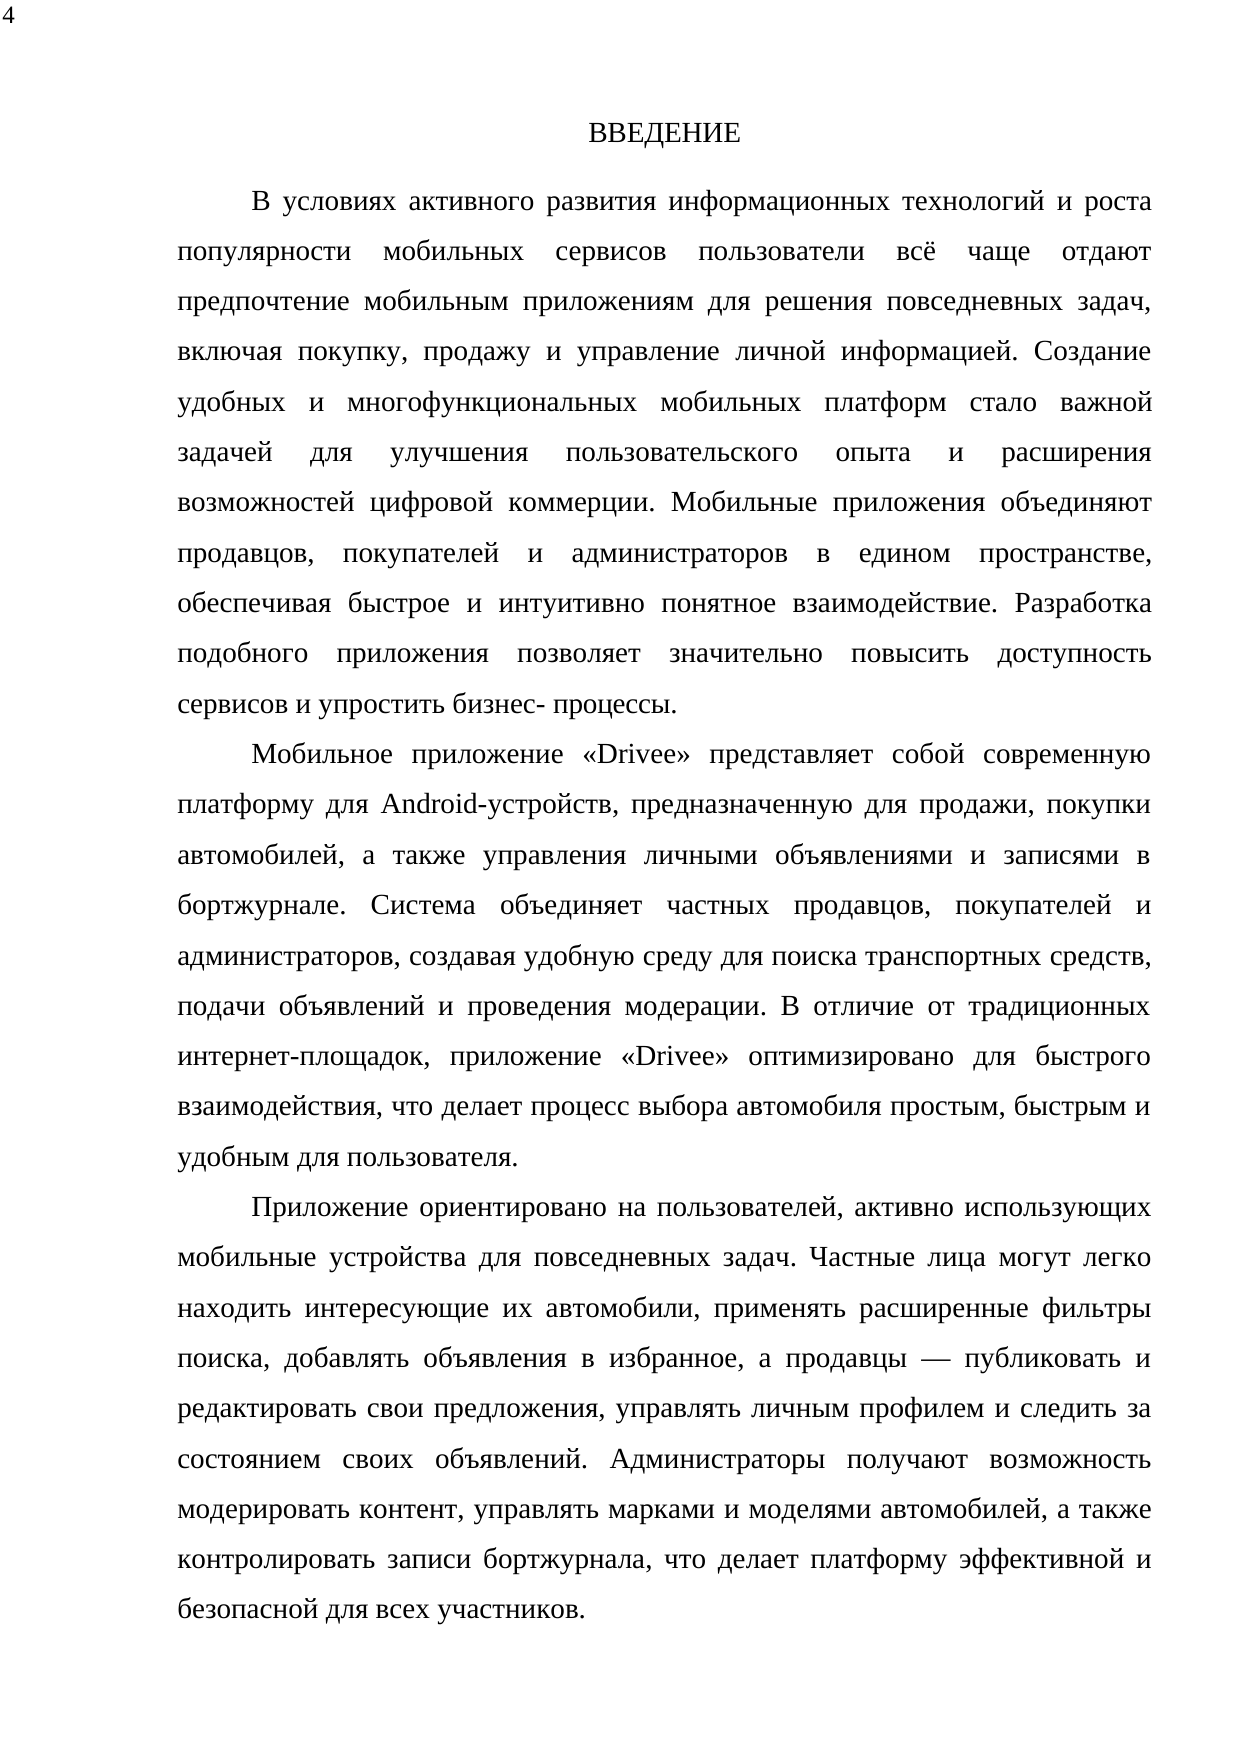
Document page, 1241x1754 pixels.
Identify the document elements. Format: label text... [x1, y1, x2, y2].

text Приложение ориентировано на пользователей, активно использующих мобильные устройства для повседневных задач. Частные лица могут легко находить интересующие их автомобили, применять расширенные фильтры поиска, добавлять объявления в избранное, а продавцы — публиковать и редактировать свои предложения, управлять личным профилем и следить за состоянием своих объявлений. Администраторы получают возможность модерировать контент, управлять марками и моделями автомобилей, а также контролировать записи бортжурнала, что делает платформу эффективной и безопасной для всех участников. [177, 1189, 1152, 1625]
subtitle ВВЕДЕНИЕ [200, 115, 1129, 149]
text Мобильное приложение «Drivee» представляет собой современную платформу для Android-устройств, предназначенную для продажи, покупки автомобилей, а также управления личными объявлениями и записями в бортжурнале. Система объединяет частных продавцов, покупателей и администраторов, создавая удобную среду для поиска транспортных средств, подачи объявлений и проведения модерации. В отличие от традиционных интернет-площадок, приложение «Drivee» оптимизировано для быстрого взаимодействия, что делает процесс выбора автомобиля простым, быстрым и удобным для пользователя. [177, 736, 1152, 1172]
text В условиях активного развития информационных технологий и роста популярности мобильных сервисов пользователи всё чаще отдают предпочтение мобильным приложениям для решения повседневных задач, включая покупку, продажу и управление личной информацией. Создание удобных и многофункциональных мобильных платформ стало важной задачей для улучшения пользовательского опыта и расширения возможностей цифровой коммерции. Мобильные приложения объединяют продавцов, покупателей и администраторов в едином пространстве, обеспечивая быстрое и интуитивно понятное взаимодействие. Разработка подобного приложения позволяет значительно повысить доступность сервисов и упростить бизнес- процессы. [177, 183, 1153, 719]
